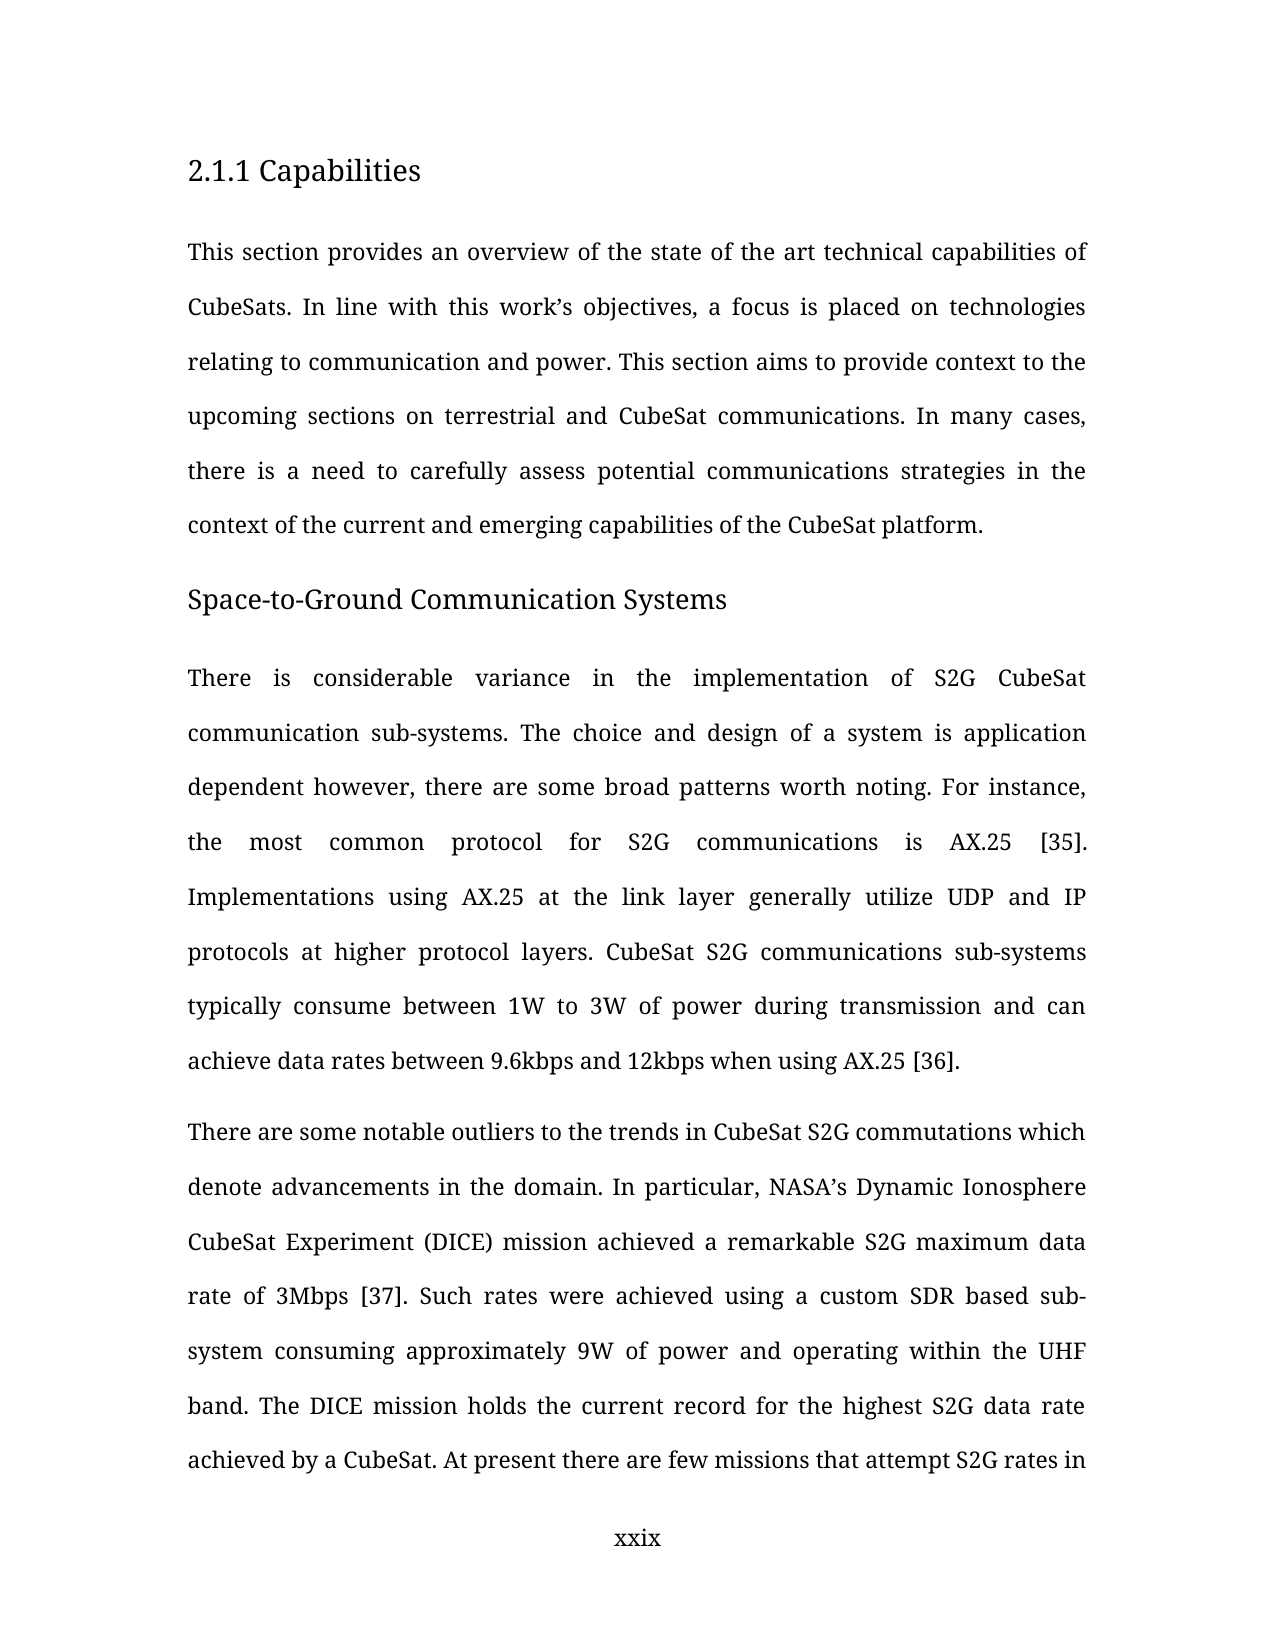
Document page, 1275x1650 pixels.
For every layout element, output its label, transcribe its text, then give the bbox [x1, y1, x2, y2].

subtitle Capabilities [187, 150, 1087, 190]
subtitle Space-to-Ground Communication Systems [187, 581, 1087, 618]
text This section provides an overview of the state of the art technical capabilities of CubeSats. In line with this work’s objectives, a focus is placed on technologies relating to communication and power. This section aims to provide context to the upcoming sections on terrestrial and CubeSat communications. In many cases, there is a need to carefully assess potential communications strategies in the context of the current and emerging capabilities of the CubeSat platform. [187, 236, 1087, 541]
text There is considerable variance in the implementation of S2G CubeSat communication sub-systems. The choice and design of a system is application dependent however, there are some broad patterns worth noting. For instance, the most common protocol for S2G communications is AX.25 [35]. Implementations using AX.25 at the link layer generally utilize UDP and IP protocols at higher protocol layers. CubeSat S2G communications sub-systems typically consume between 1W to 3W of power during transmission and can achieve data rates between 9.6kbps and 12kbps when using AX.25 [36]. [187, 662, 1087, 1076]
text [187, 1116, 1087, 1476]
